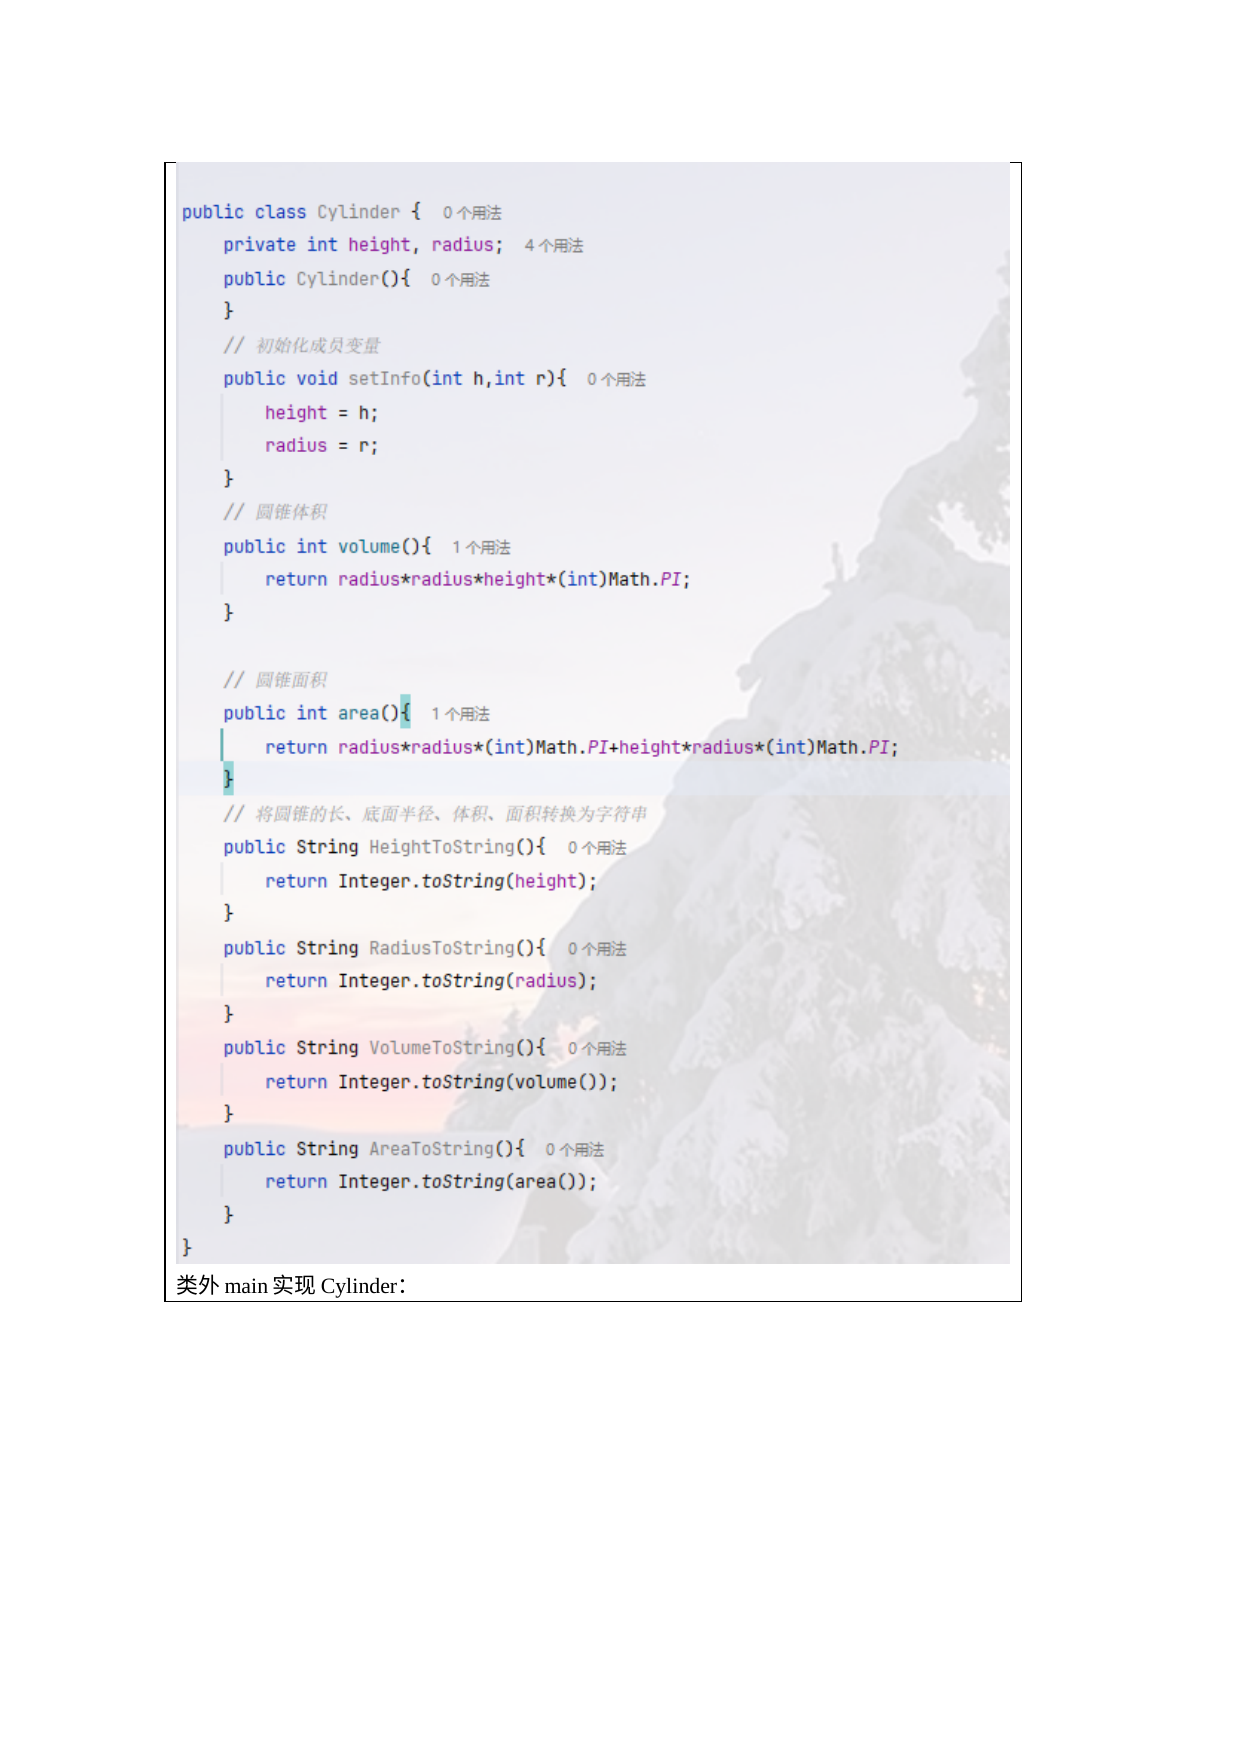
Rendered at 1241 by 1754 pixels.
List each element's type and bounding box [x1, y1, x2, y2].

picture [176, 162, 1010, 1264]
table_header [166, 163, 1021, 1301]
